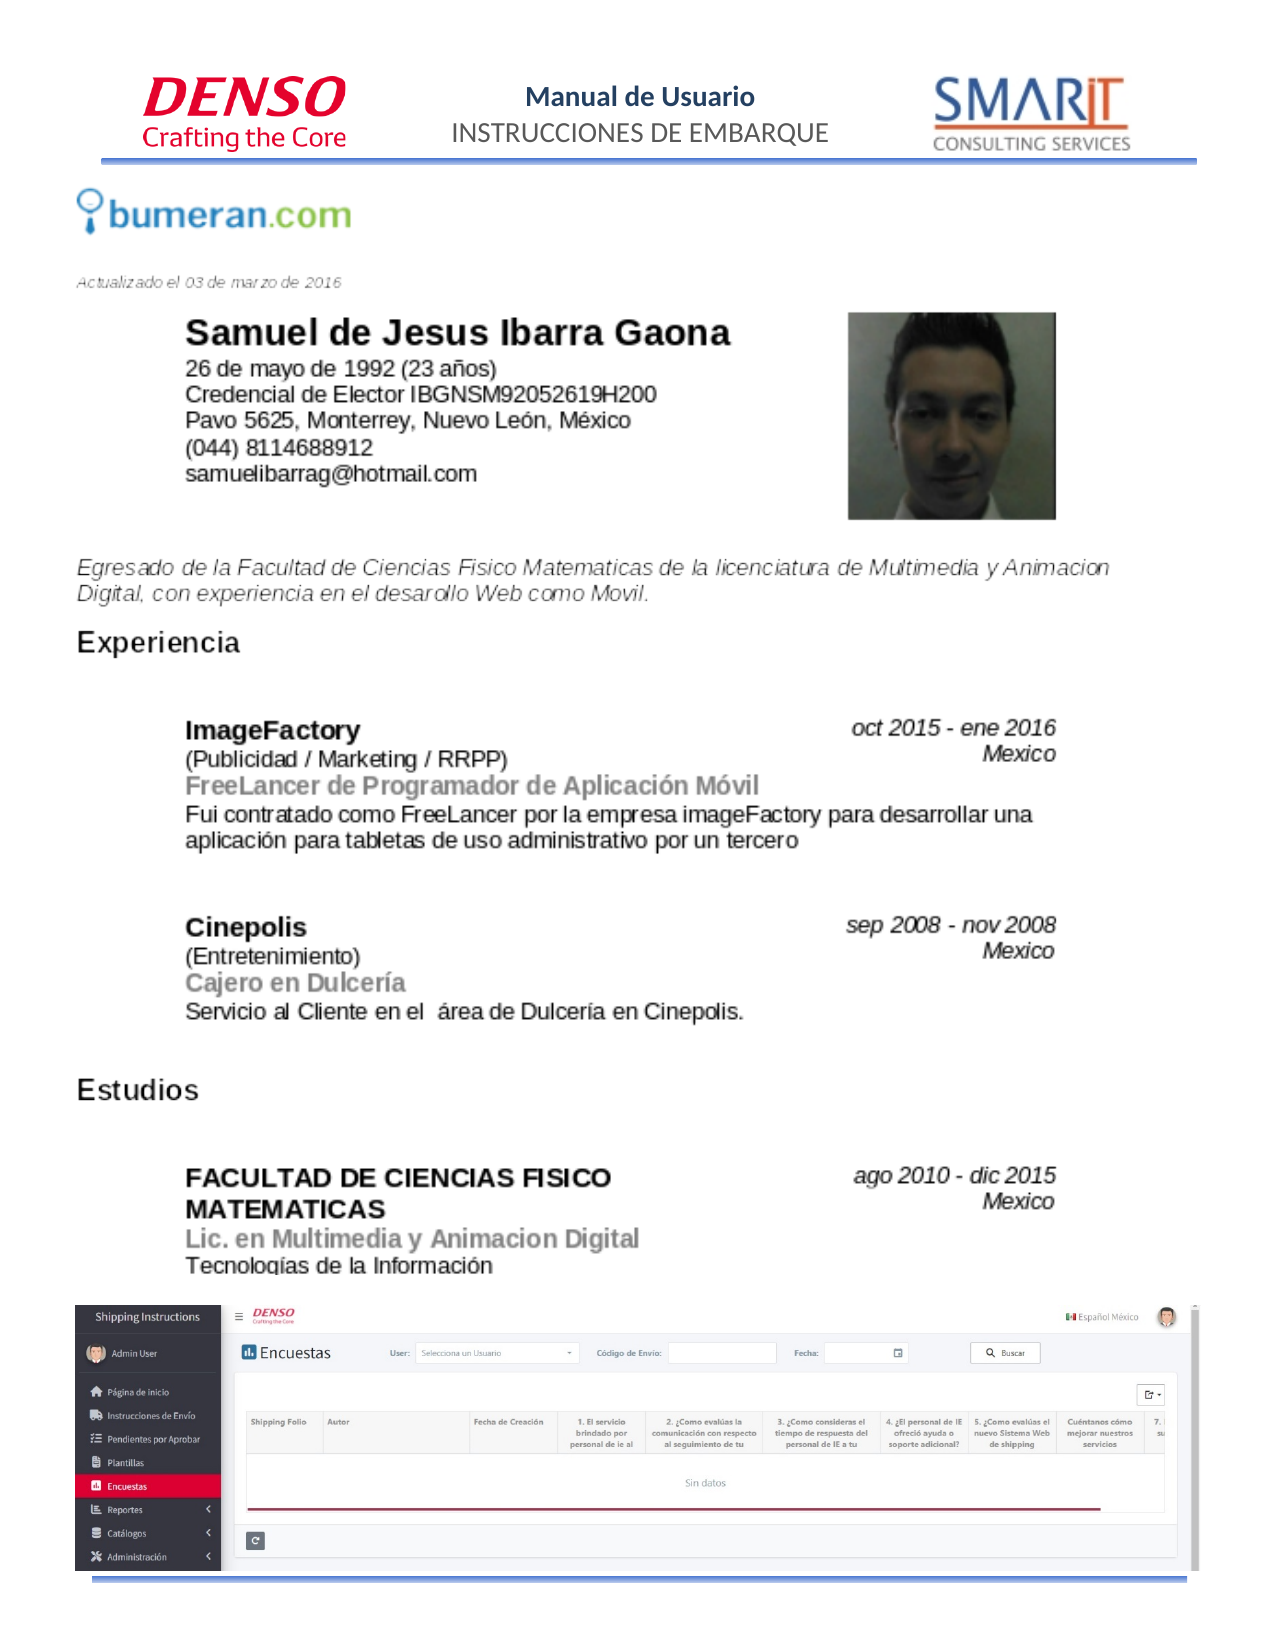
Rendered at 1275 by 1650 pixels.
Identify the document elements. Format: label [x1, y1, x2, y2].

picture [75, 1305, 1200, 1571]
picture [143, 76, 346, 152]
picture [931, 75, 1135, 154]
